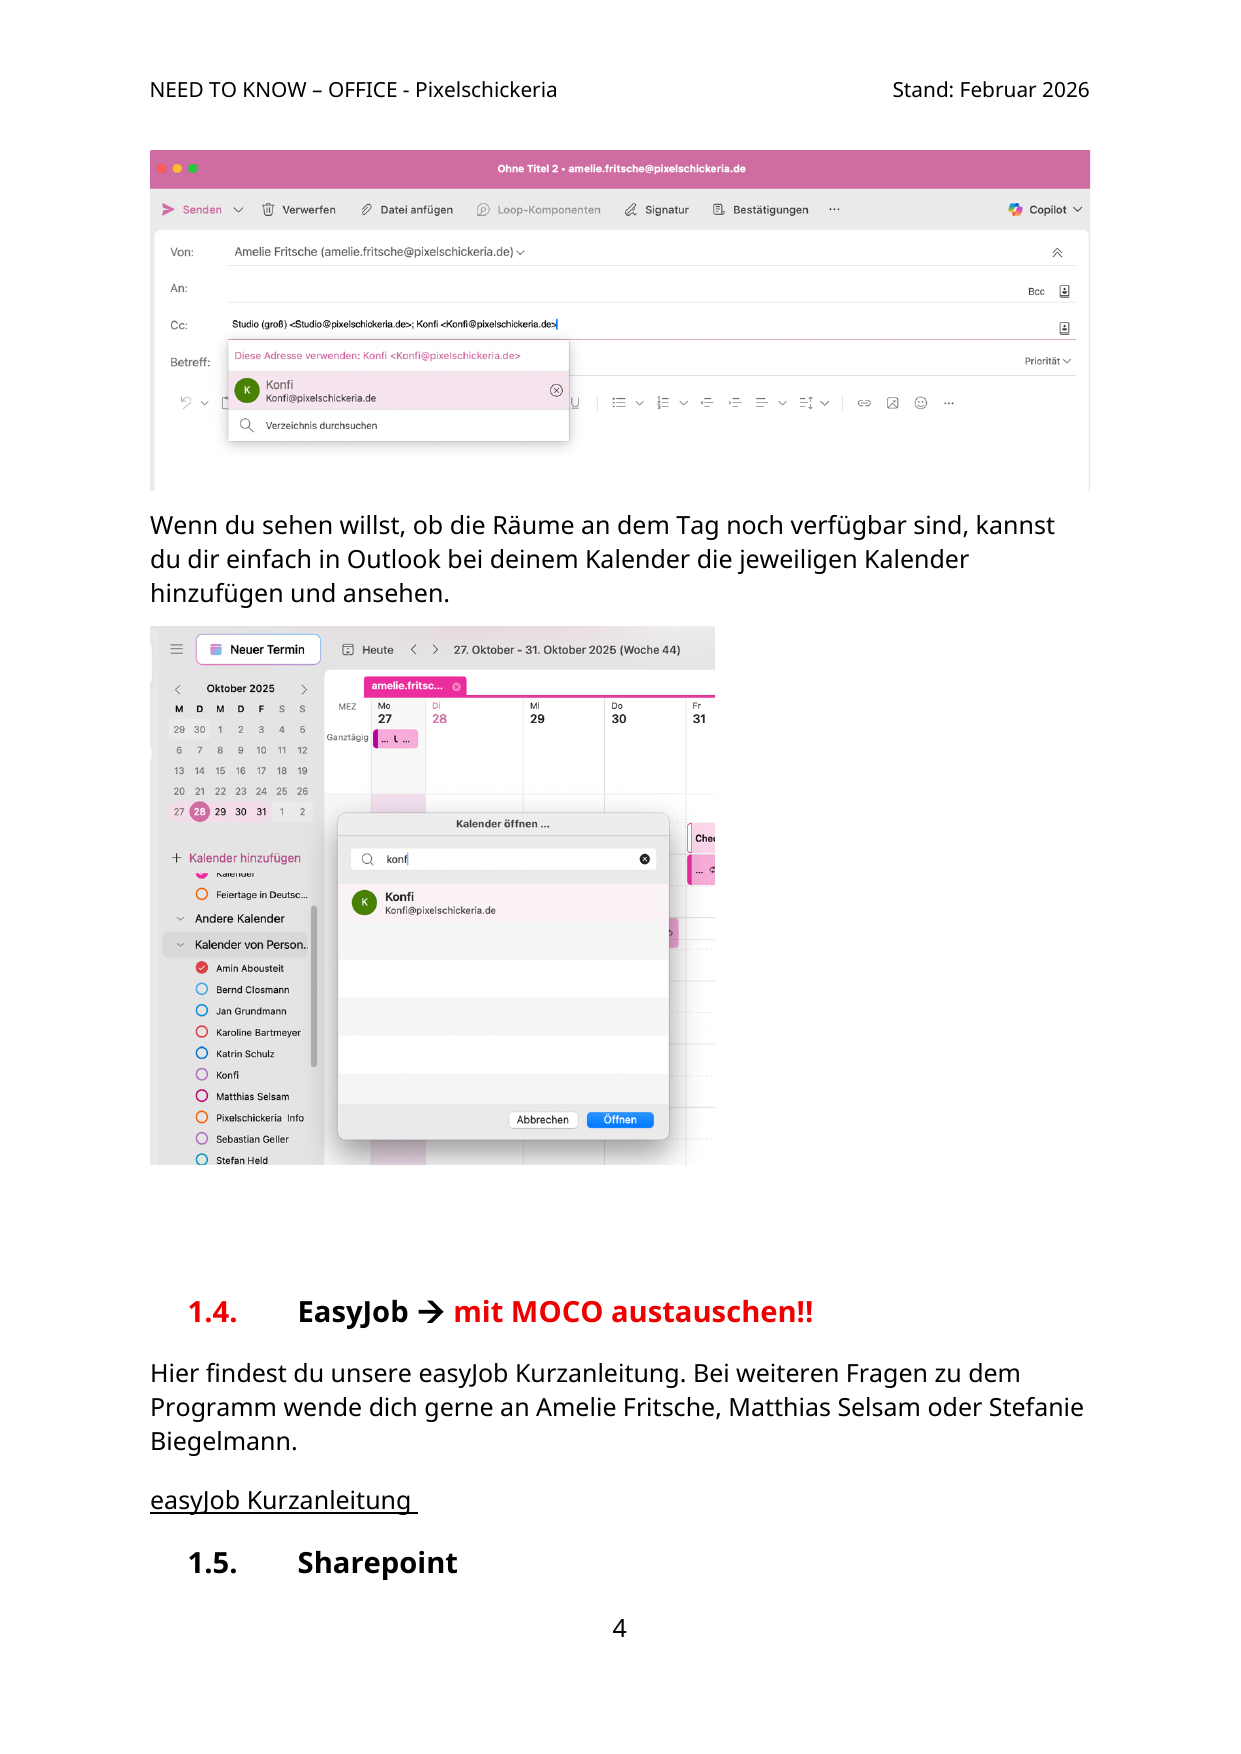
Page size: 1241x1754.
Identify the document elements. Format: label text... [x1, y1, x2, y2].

subtitle EasyJob mit MOCO austauschen!! [187, 1291, 1090, 1331]
text Hier findest du unsere easyJob Kurzanleitung. Bei weiteren Fragen zu dem Programm wende dich gerne an Amelie Fritsche, Matthias Selsam oder Stefanie Biegelmann. [150, 1356, 1090, 1458]
picture [150, 626, 715, 1165]
text Wenn du sehen willst, ob die Räume an dem Tag noch verfügbar sind, kannst du dir einfach in Outlook bei deinem Kalender die jeweiligen Kalender hinzufügen und ansehen. [150, 507, 1090, 610]
picture [150, 150, 1091, 491]
subtitle Sharepoint [187, 1542, 1090, 1582]
text easyJob Kurzanleitung [150, 1483, 1090, 1517]
